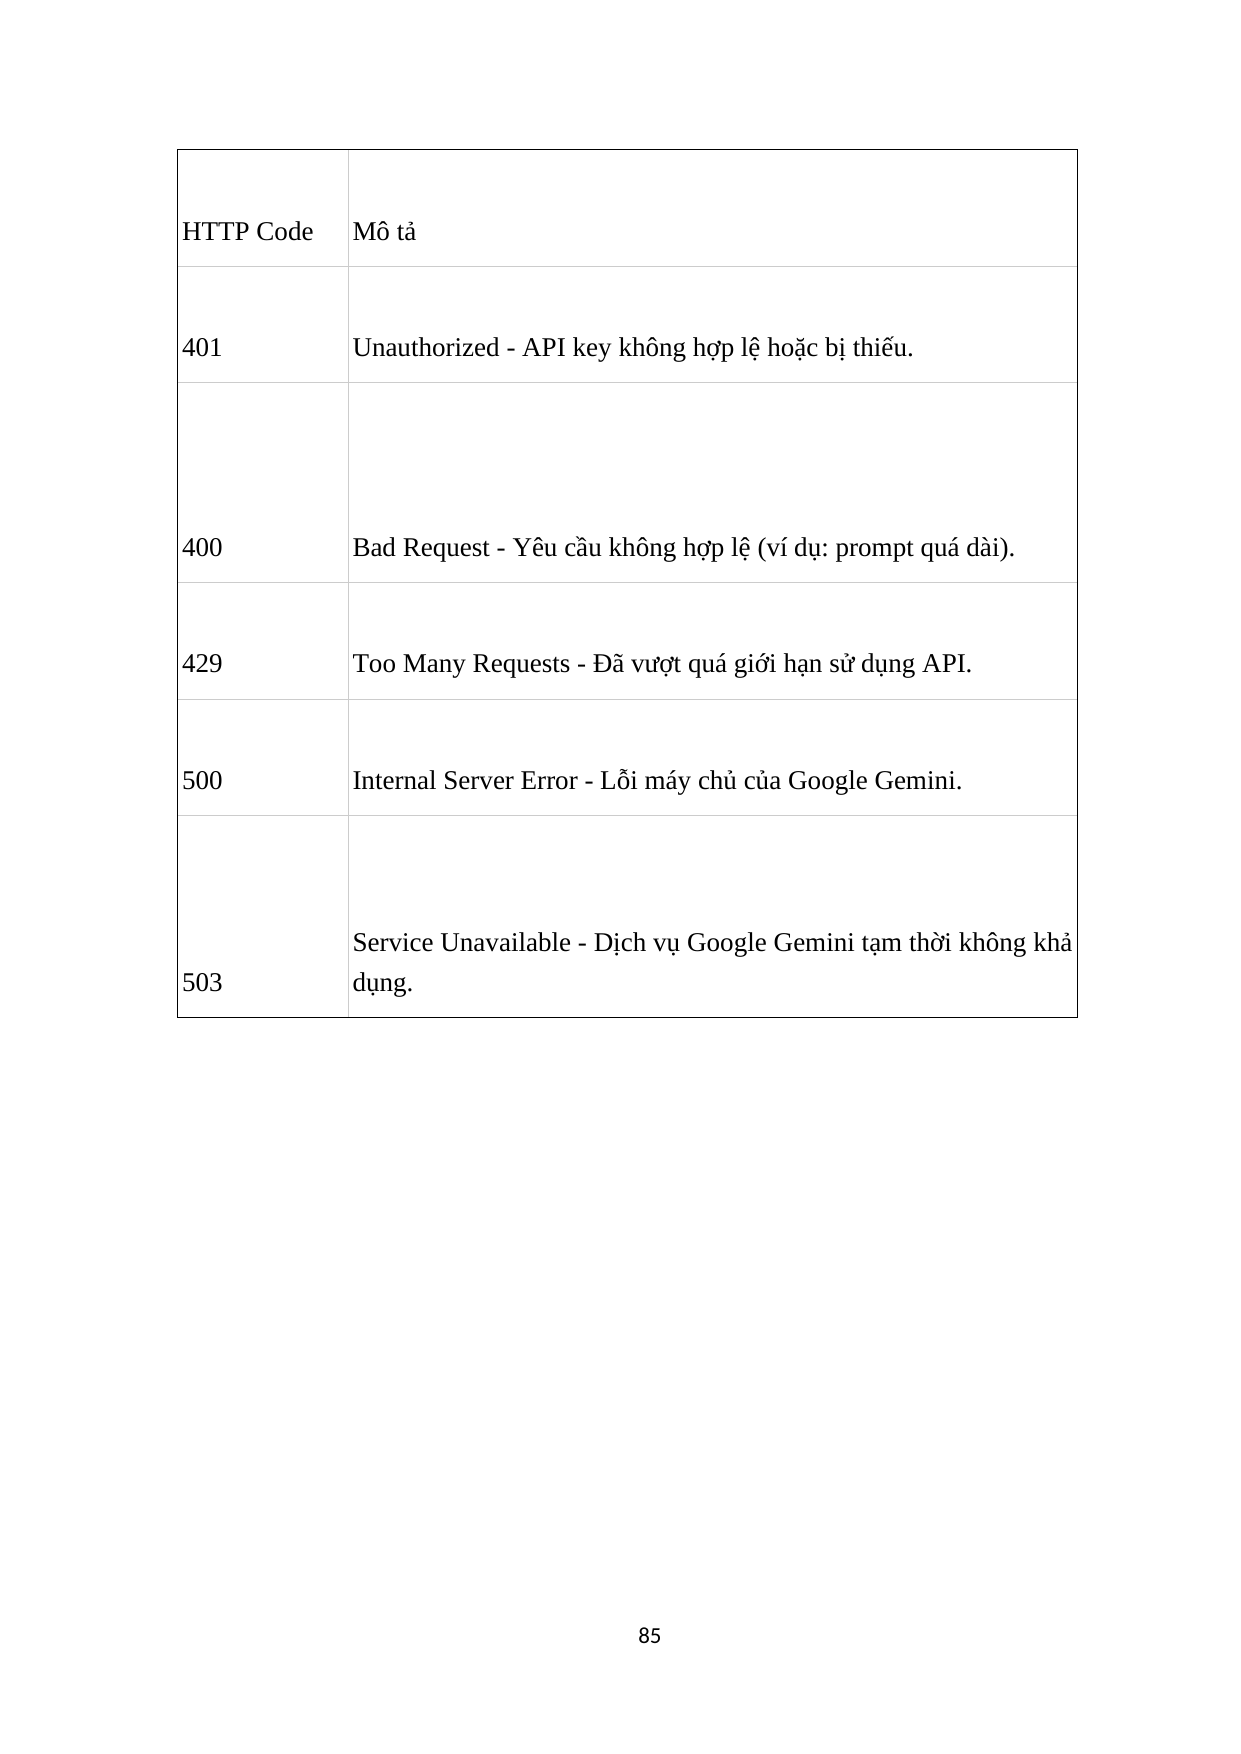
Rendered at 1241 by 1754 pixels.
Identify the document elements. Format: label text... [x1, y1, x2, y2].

table_cell Unauthorized - API key không hợp lệ hoặc bị thiếu. [349, 267, 1077, 382]
table_cell 503 [178, 816, 348, 1017]
table_cell Too Many Requests - Đã vượt quá giới hạn sử dụng API. [349, 583, 1077, 698]
table_cell 429 [178, 583, 348, 698]
table_header HTTP Code [178, 150, 348, 266]
table_cell 400 [178, 383, 348, 582]
table_cell 401 [178, 267, 348, 382]
table_cell Internal Server Error - Lỗi máy chủ của Google Gemini. [349, 700, 1077, 815]
table_cell 500 [178, 700, 348, 815]
table_cell Bad Request - Yêu cầu không hợp lệ (ví dụ: prompt quá dài). [349, 383, 1077, 582]
table_header Mô tả [349, 150, 1077, 266]
table_cell Service Unavailable - Dịch vụ Google Gemini tạm thời không khả dụng. [349, 816, 1077, 1017]
